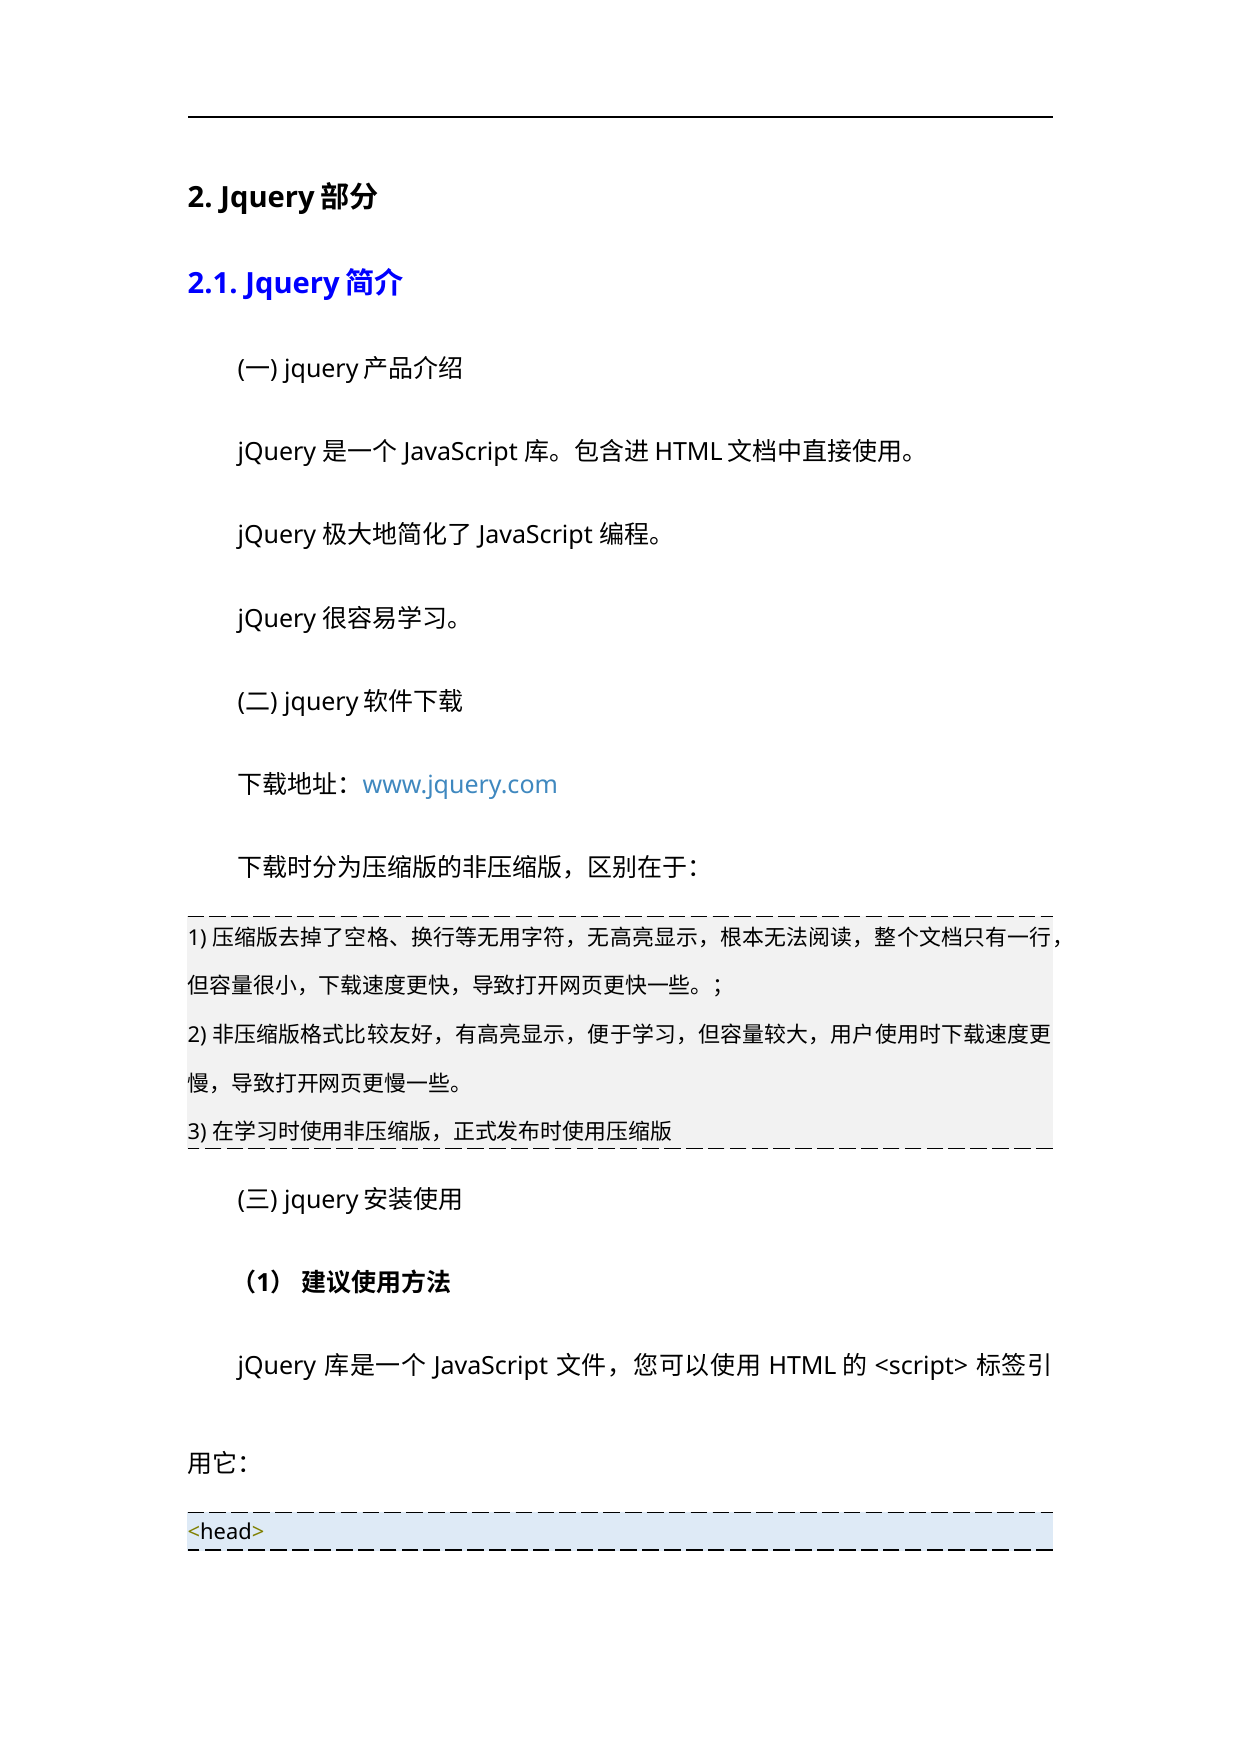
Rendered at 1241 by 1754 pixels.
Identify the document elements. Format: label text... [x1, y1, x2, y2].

text jQuery 极大地简化了 JavaScript 编程。 [187, 501, 1053, 566]
list 在学习时使用非压缩版，正式发布时使用压缩版 [187, 1110, 1053, 1149]
text jQuery 很容易学习。 [187, 584, 1053, 649]
text 下载地址：www.jquery.com [187, 750, 1053, 815]
list jquery产品介绍 [237, 334, 1053, 399]
text jQuery 库是一个 JavaScript 文件，您可以使用 HTML的 <script> 标签引用它： [187, 1331, 1053, 1494]
text jquery软件下载 [237, 667, 1053, 732]
list 压缩版去掉了空格、换行等无用字符，无高亮显示，根本无法阅读，整个文档只有一行，但容量很小，下载速度更快，导致打开网页更快一些。； [187, 916, 1053, 1001]
text <head> [187, 1512, 1053, 1551]
text jquery安装使用 [237, 1165, 1053, 1230]
subtitle Jquery简介 [187, 248, 1053, 313]
list 建议使用方法 [231, 1248, 1053, 1313]
subtitle Jquery部分 [187, 162, 1053, 227]
list 非压缩版格式比较友好，有高亮显示，便于学习，但容量较大，用户使用时下载速度更慢，导致打开网页更慢一些。 [187, 1013, 1053, 1098]
text 下载时分为压缩版的非压缩版，区别在于： [187, 833, 1053, 898]
text jQuery 是一个 JavaScript 库。包含进HTML文档中直接使用。 [187, 417, 1053, 482]
